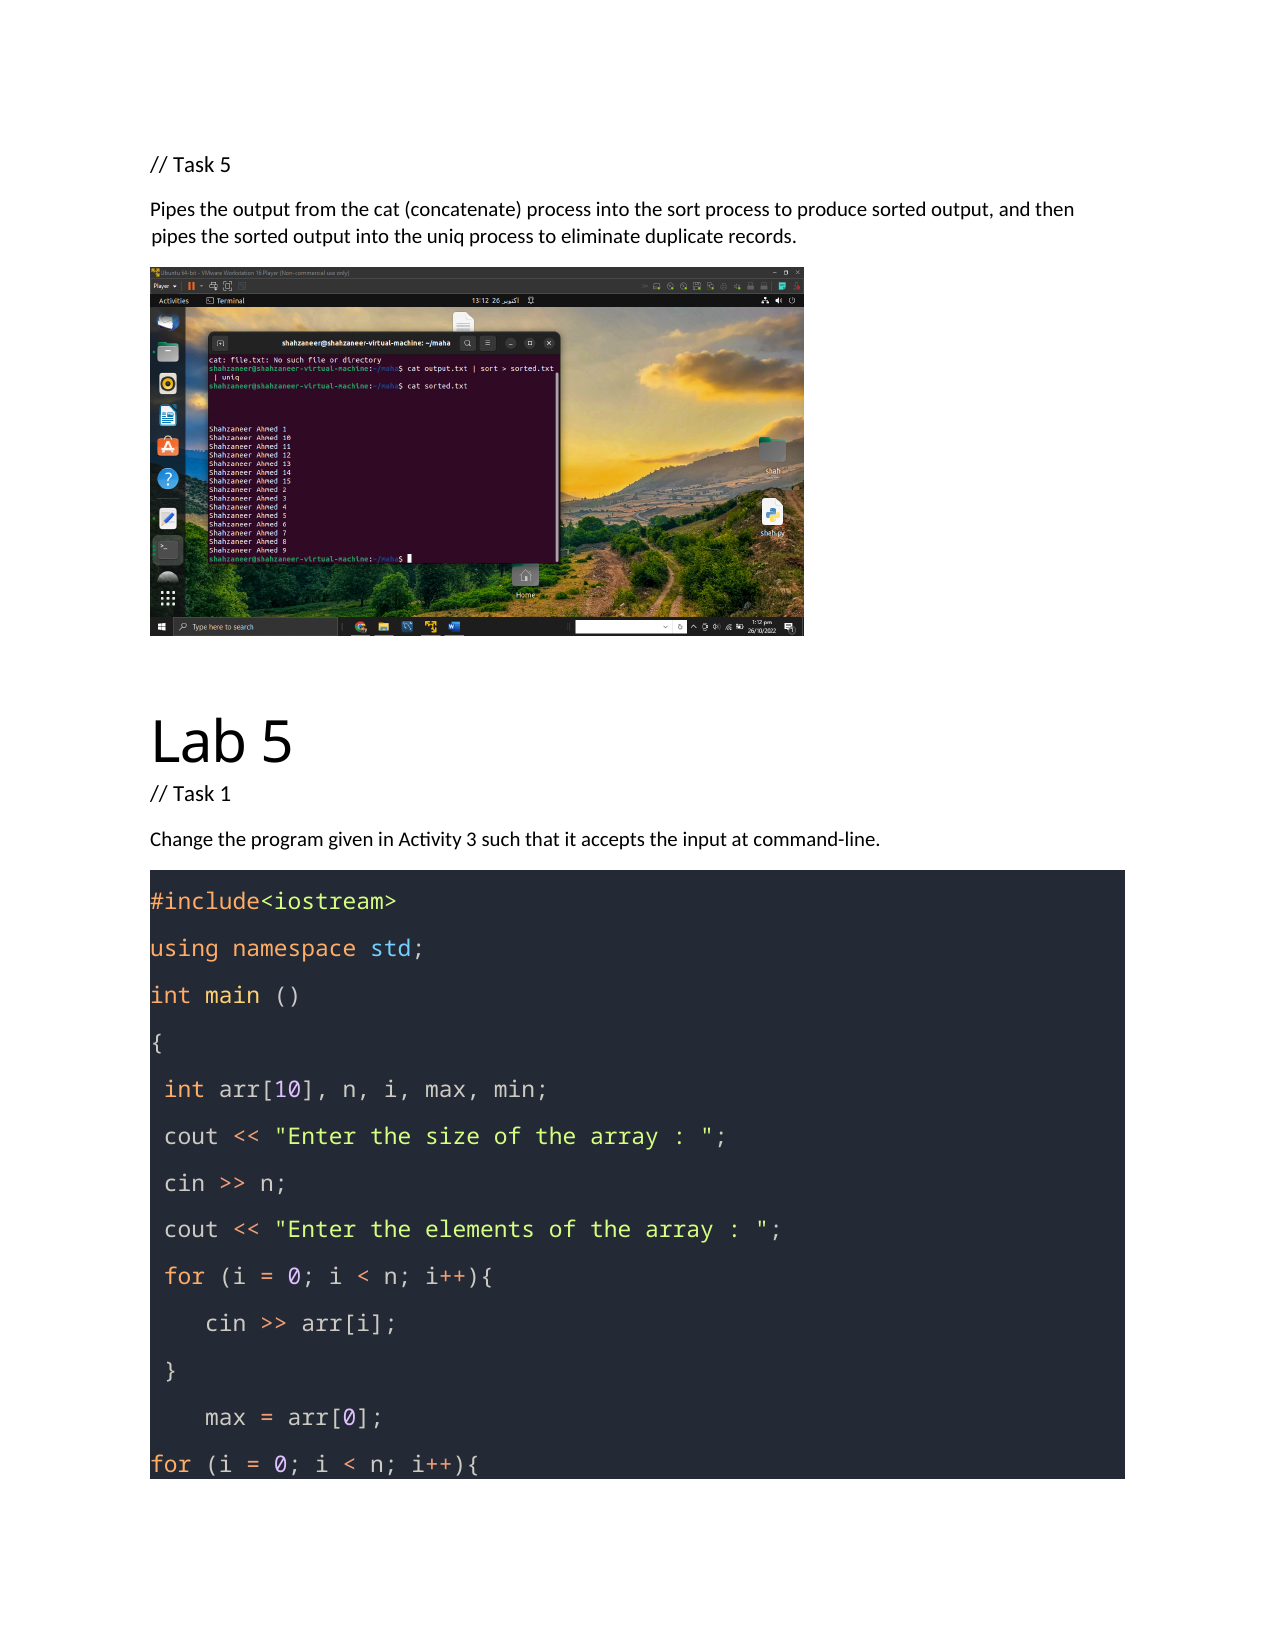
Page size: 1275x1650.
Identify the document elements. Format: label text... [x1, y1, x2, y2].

text cout << "Enter the size of the array : "; [150, 1104, 1125, 1151]
title Lab 5 [150, 700, 1125, 779]
text max = arr[0]; [150, 1385, 1125, 1432]
text for (i = 0; i < n; i++){ [150, 1432, 1125, 1479]
text for (i = 0; i < n; i++){ [150, 1245, 1125, 1292]
text cin >> arr[i]; [150, 1292, 1125, 1338]
picture [150, 267, 804, 636]
text using namespace std; [150, 917, 1125, 963]
text { [150, 1010, 1125, 1057]
text #include<iostream> [150, 870, 1125, 917]
text cin >> n; [150, 1151, 1125, 1198]
text int main () [150, 963, 1125, 1010]
text } [150, 1338, 1125, 1385]
text Pipes the output from the cat (concatenate) process into the sort process to produce sorted output, and then pipes the sorted output into the uniq process to eliminate duplicate records. [150, 196, 1125, 249]
text cout << "Enter the elements of the array : "; [150, 1198, 1125, 1245]
text int arr[10], n, i, max, min; [150, 1057, 1125, 1104]
text Change the program given in Activity 3 such that it accepts the input at command-line. [150, 826, 1125, 851]
text // Task 1 [150, 779, 1125, 807]
text // Task 5 [150, 150, 1125, 178]
